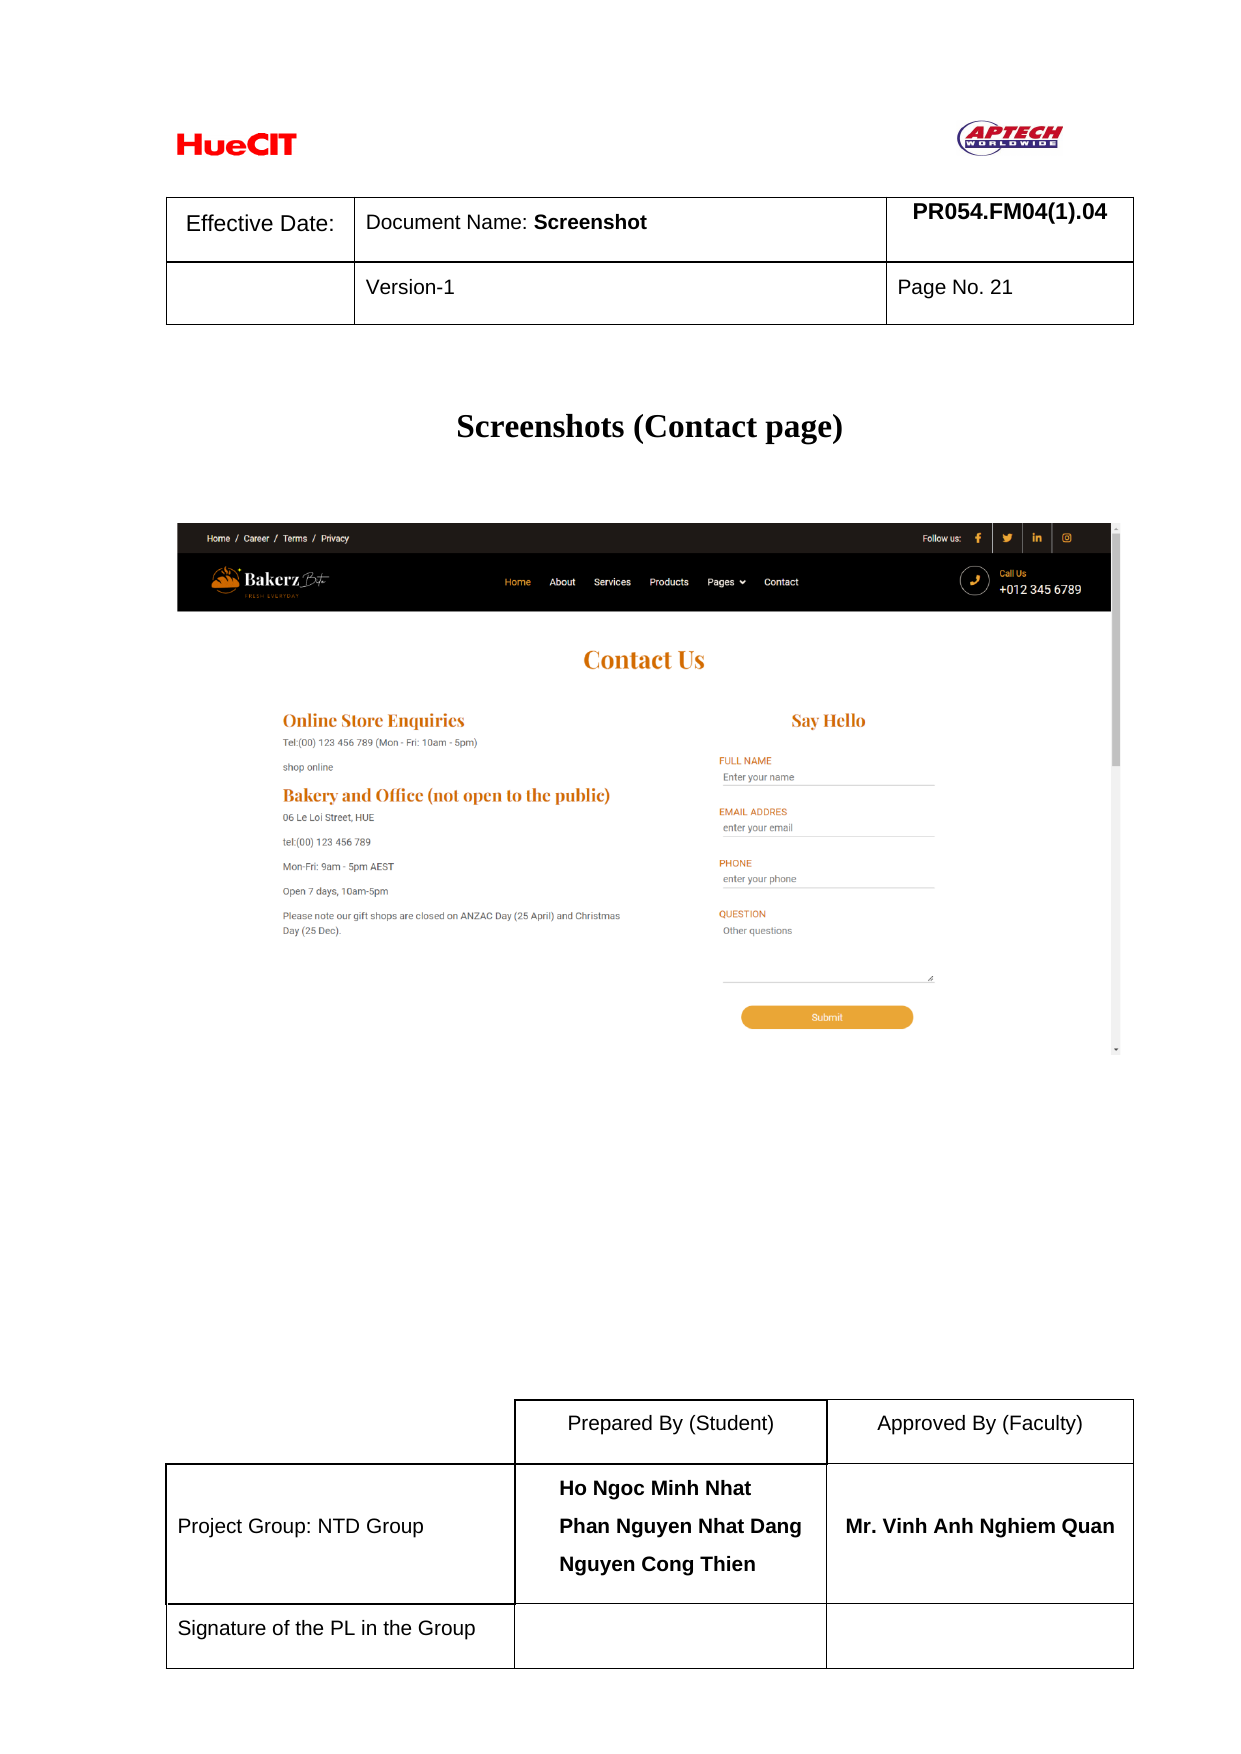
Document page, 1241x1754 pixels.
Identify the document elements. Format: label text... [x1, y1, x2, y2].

picture [177, 133, 298, 157]
picture [956, 120, 1063, 156]
picture [177, 523, 1121, 1055]
text Screenshots (Contact page) [177, 406, 1122, 444]
